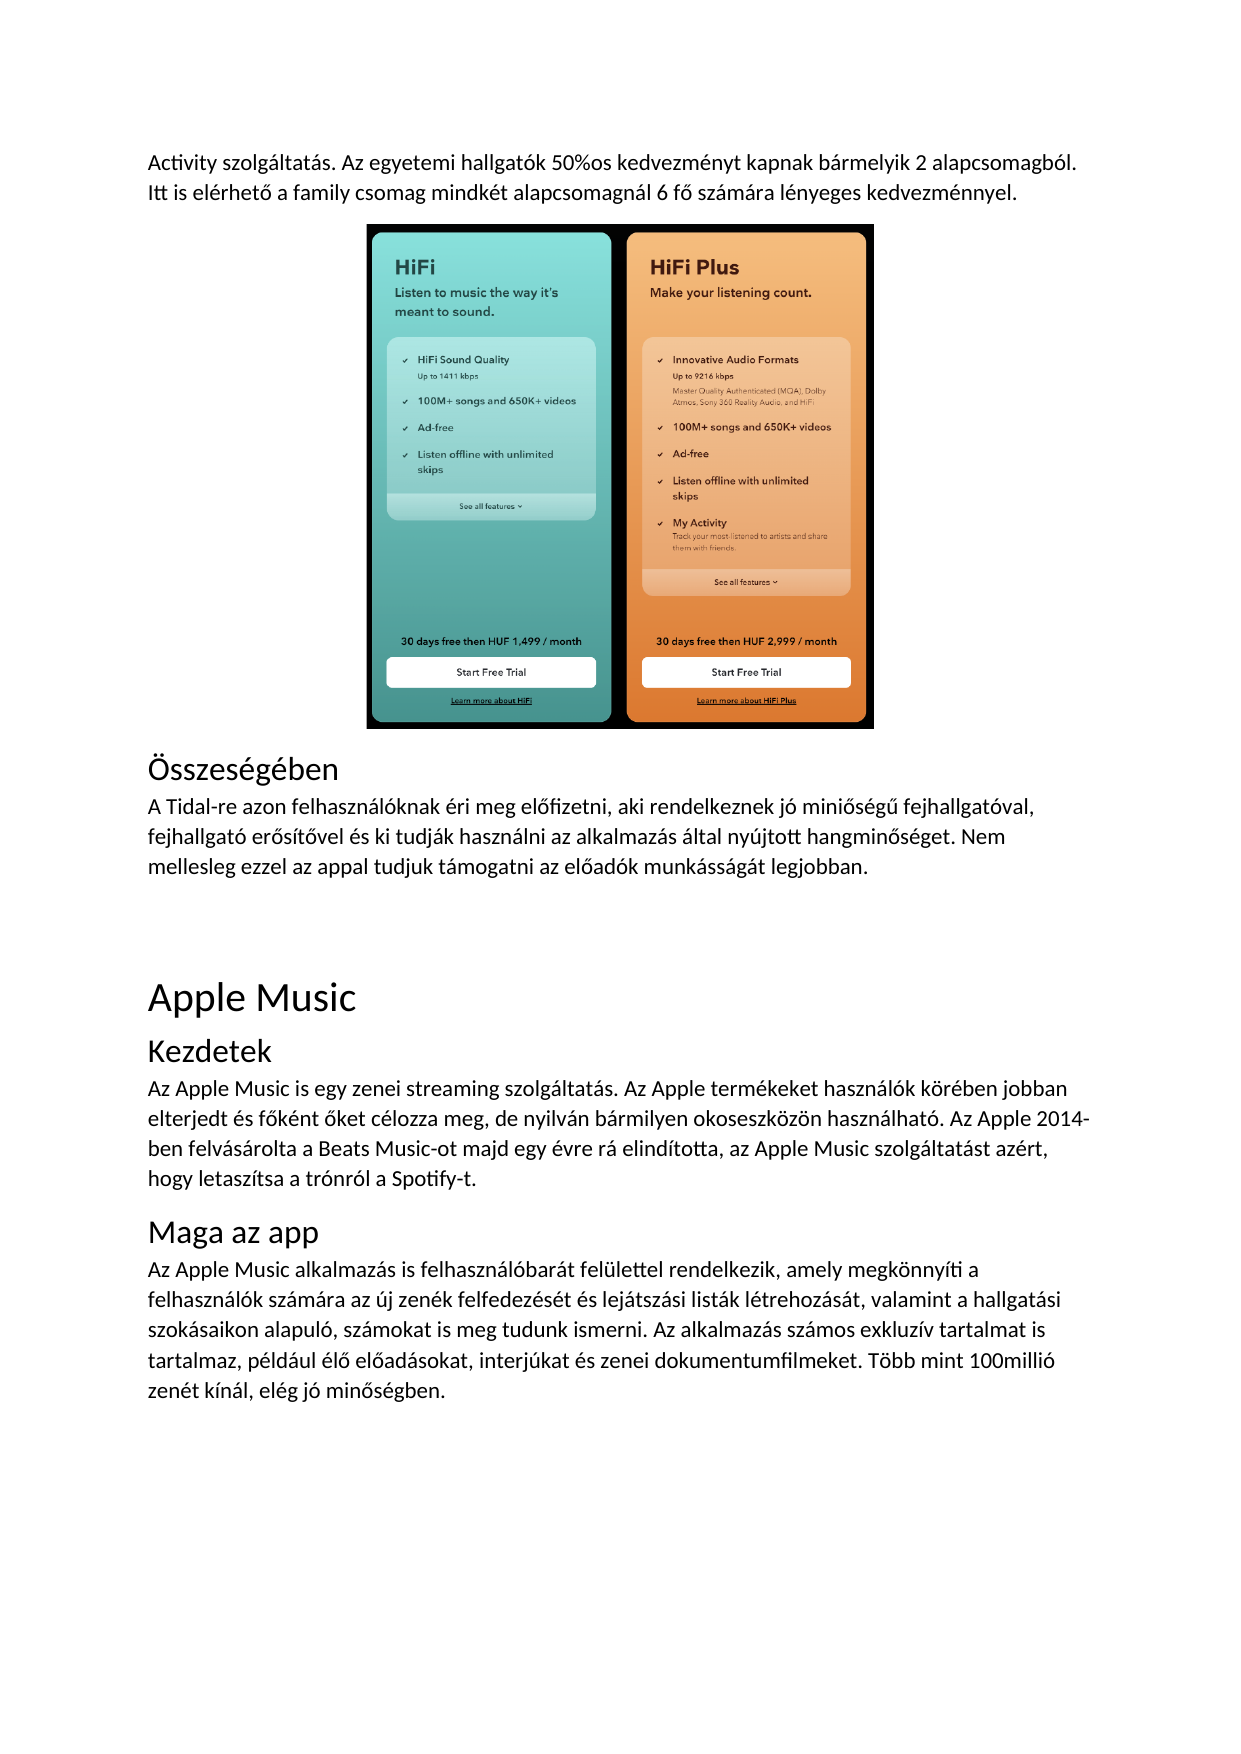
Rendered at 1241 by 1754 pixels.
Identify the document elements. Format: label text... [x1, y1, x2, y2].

text A Tidal-re azon felhasználóknak éri meg előfizetni, aki rendelkeznek jó miniőségű fejhallgatóval, fejhallgató erősítővel és ki tudják használni az alkalmazás által nyújtott hangminőséget. Nem mellesleg ezzel az appal tudjuk támogatni az előadók munkásságát legjobban. [148, 792, 1093, 880]
text Az Apple Music alkalmazás is felhasználóbarát felülettel rendelkezik, amely megkönnyíti a felhasználók számára az új zenék felfedezését és lejátszási listák létrehozását, valamint a hallgatási szokásaikon alapuló, számokat is meg tudunk ismerni. Az alkalmazás számos exkluzív tartalmat is tartalmaz, például élő előadásokat, interjúkat és zenei dokumentumfilmeket. Több mint 100millió zenét kínál, elég jó minőségben. [148, 1255, 1093, 1404]
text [148, 148, 1093, 206]
text Az Apple Music is egy zenei streaming szolgáltatás. Az Apple termékeket használók körében jobban elterjedt és főként őket célozza meg, de nyilván bármilyen okoseszközön használható. Az Apple 2014-ben felvásárolta a Beats Music-ot majd egy évre rá elindította, az Apple Music szolgáltatást azért, hogy letaszítsa a trónról a Spotify-t. [148, 1074, 1093, 1192]
subtitle Apple Music [148, 971, 1093, 1022]
subtitle Kezdetek [148, 1030, 1093, 1071]
subtitle Összeségében [148, 748, 1093, 789]
subtitle Maga az app [148, 1211, 1093, 1252]
picture [366, 224, 874, 729]
